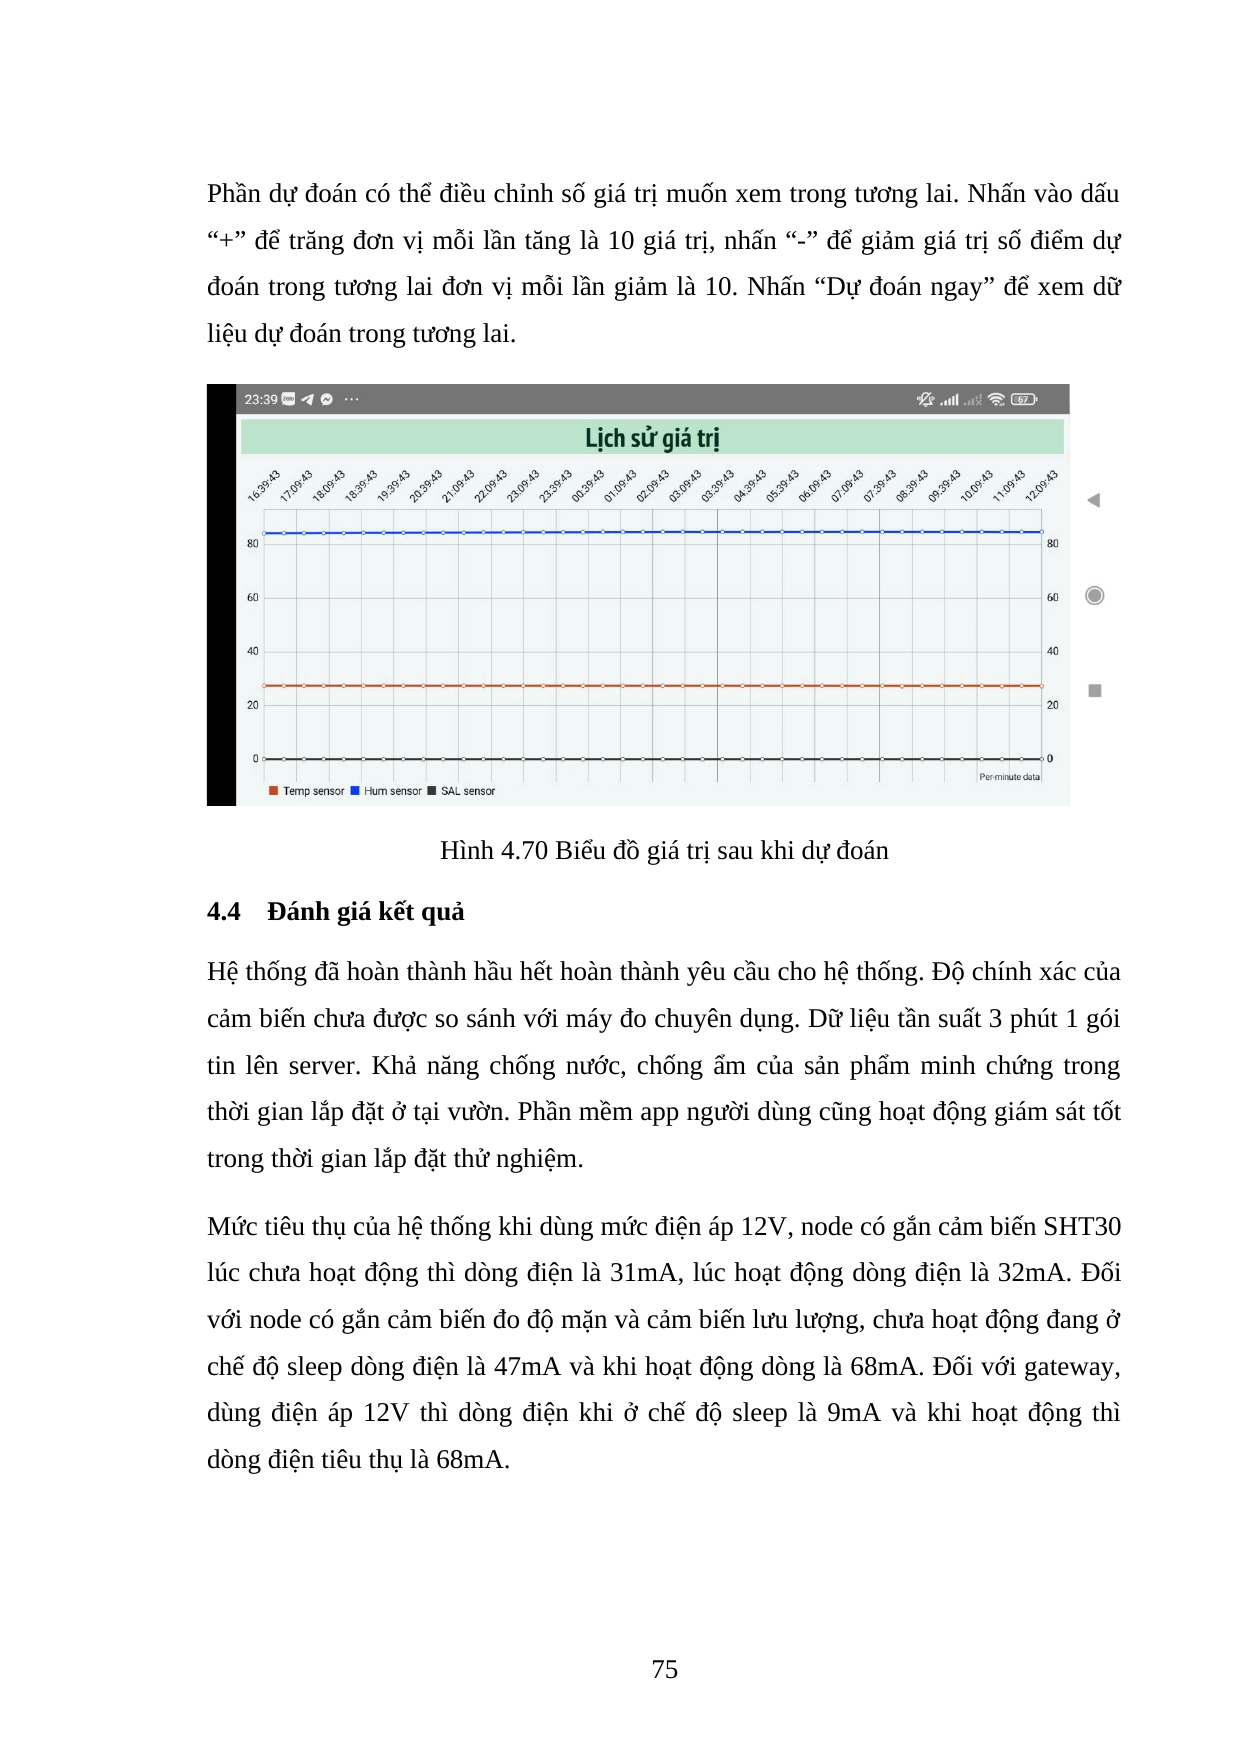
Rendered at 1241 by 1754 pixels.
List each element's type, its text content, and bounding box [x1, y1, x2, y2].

subtitle Đánh giá kết quả [207, 895, 1122, 926]
text Hệ thống đã hoàn thành hầu hết hoàn thành yêu cầu cho hệ thống. Độ chính xác của cảm biến chưa được so sánh với máy đo chuyên dụng. Dữ liệu tần suất 3 phút 1 gói tin lên server. Khả năng chống nước, chống ẩm của sản phẩm minh chứng trong thời gian lắp đặt ở tại vườn. Phần mềm app người dùng cũng hoạt động giám sát tốt trong thời gian lắp đặt thử nghiệm. [207, 955, 1122, 1173]
text Phần dự đoán có thể điều chỉnh số giá trị muốn xem trong tương lai. Nhấn vào dấu “+” để trăng đơn vị mỗi lần tăng là 10 giá trị, nhấn “-” để giảm giá trị số điểm dự đoán trong tương lai đơn vị mỗi lần giảm là 10. Nhấn “Dự đoán ngay” để xem dữ liệu dự đoán trong tương lai. [207, 177, 1122, 348]
text Mức tiêu thụ của hệ thống khi dùng mức điện áp 12V, node có gắn cảm biến SHT30 lúc chưa hoạt động thì dòng điện là 31mA, lúc hoạt động dòng điện là 32mA. Đối với node có gắn cảm biến đo độ mặn và cảm biến lưu lượng, chưa hoạt động đang ở chế độ sleep dòng điện là 47mA và khi hoạt động dòng là 68mA. Đối với gateway, dùng điện áp 12V thì dòng điện khi ở chế độ sleep là 9mA và khi hoạt động thì dòng điện tiêu thụ là 68mA. [207, 1209, 1122, 1474]
picture [206, 384, 1120, 806]
